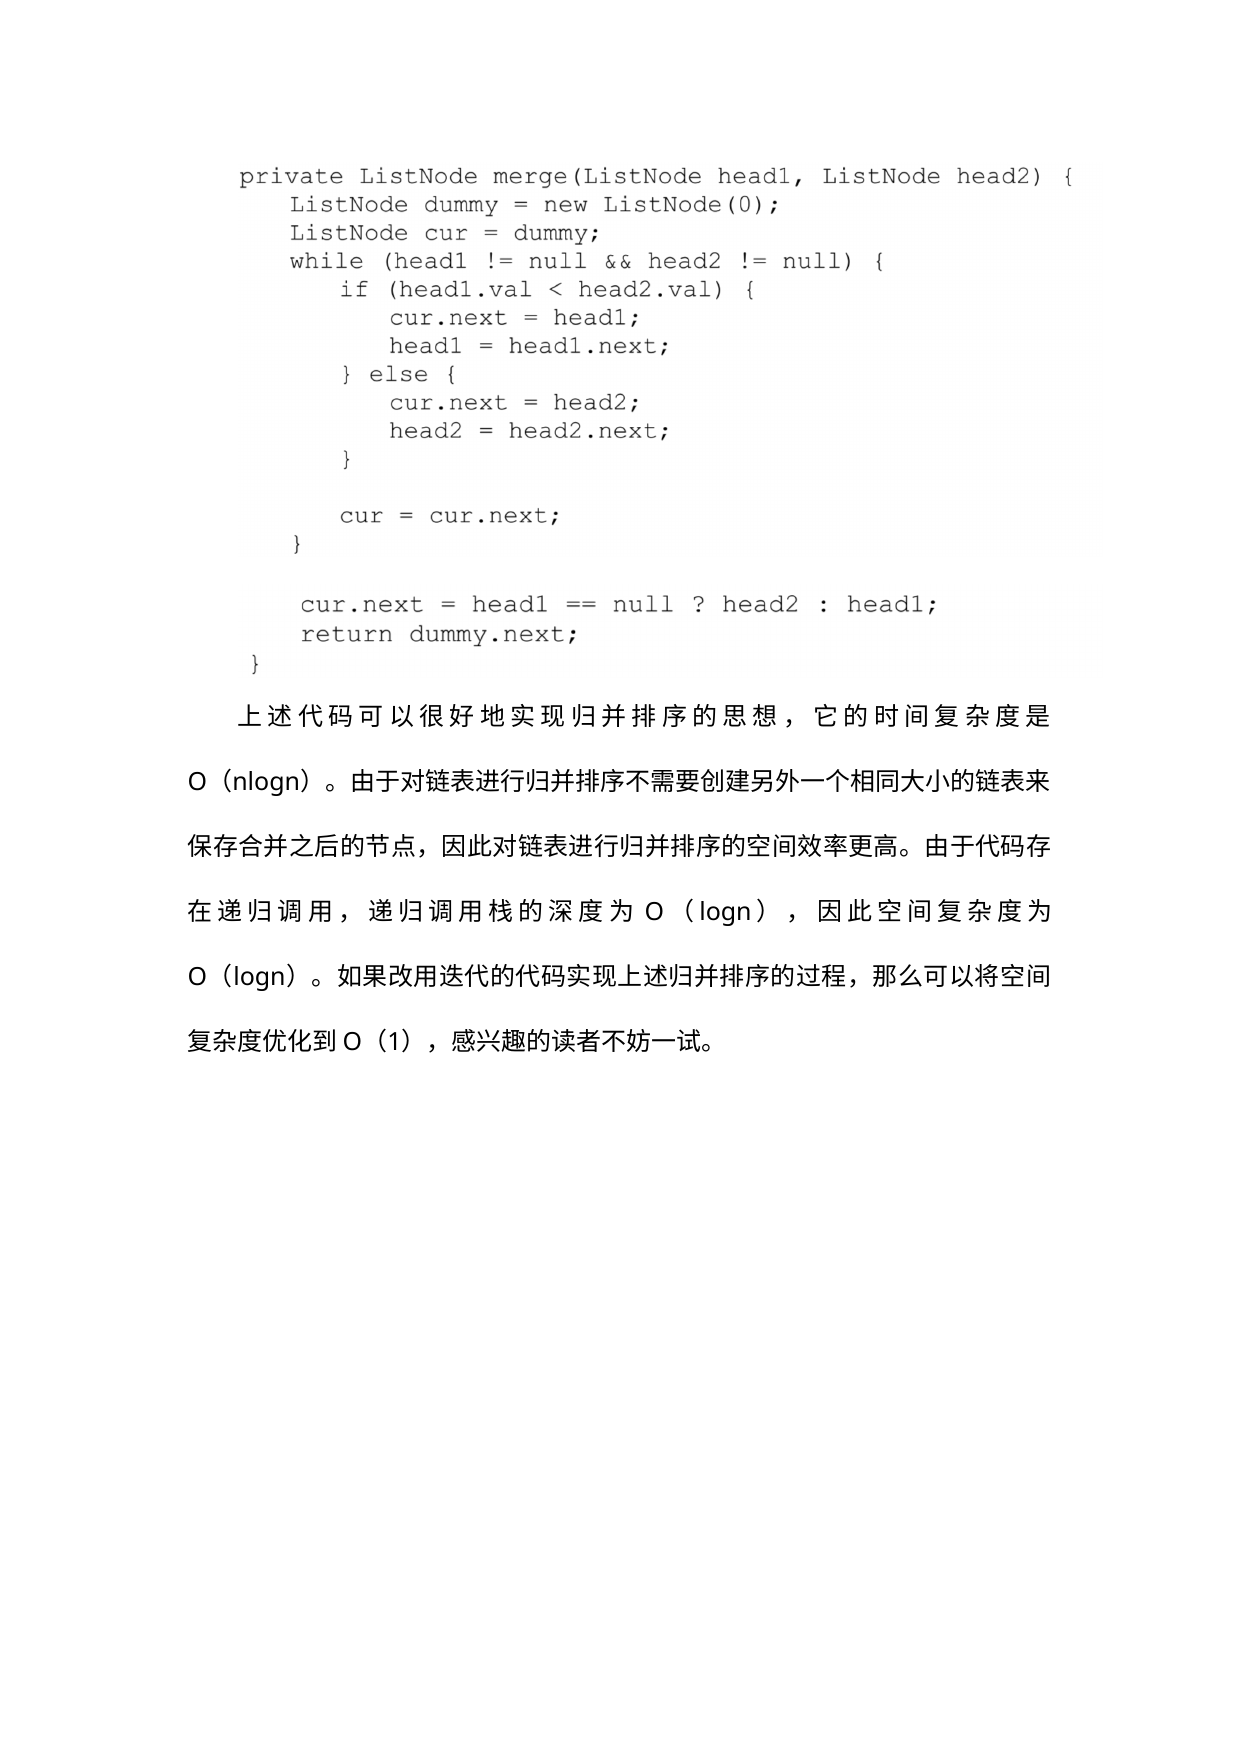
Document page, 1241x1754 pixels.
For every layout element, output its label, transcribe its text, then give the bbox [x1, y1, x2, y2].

text 上述代码可以很好地实现归并排序的思想，它的时间复杂度是O（nlogn）。由于对链表进行归并排序不需要创建另外一个相同大小的链表来保存合并之后的节点，因此对链表进行归并排序的空间效率更高。由于代码存在递归调用，递归调用栈的深度为O（logn），因此空间复杂度为O（logn）。如果改用迭代的代码实现上述归并排序的过程，那么可以将空间复杂度优化到O（1），感兴趣的读者不妨一试。 [187, 682, 1053, 1072]
picture [237, 584, 1103, 678]
picture [237, 162, 1103, 557]
